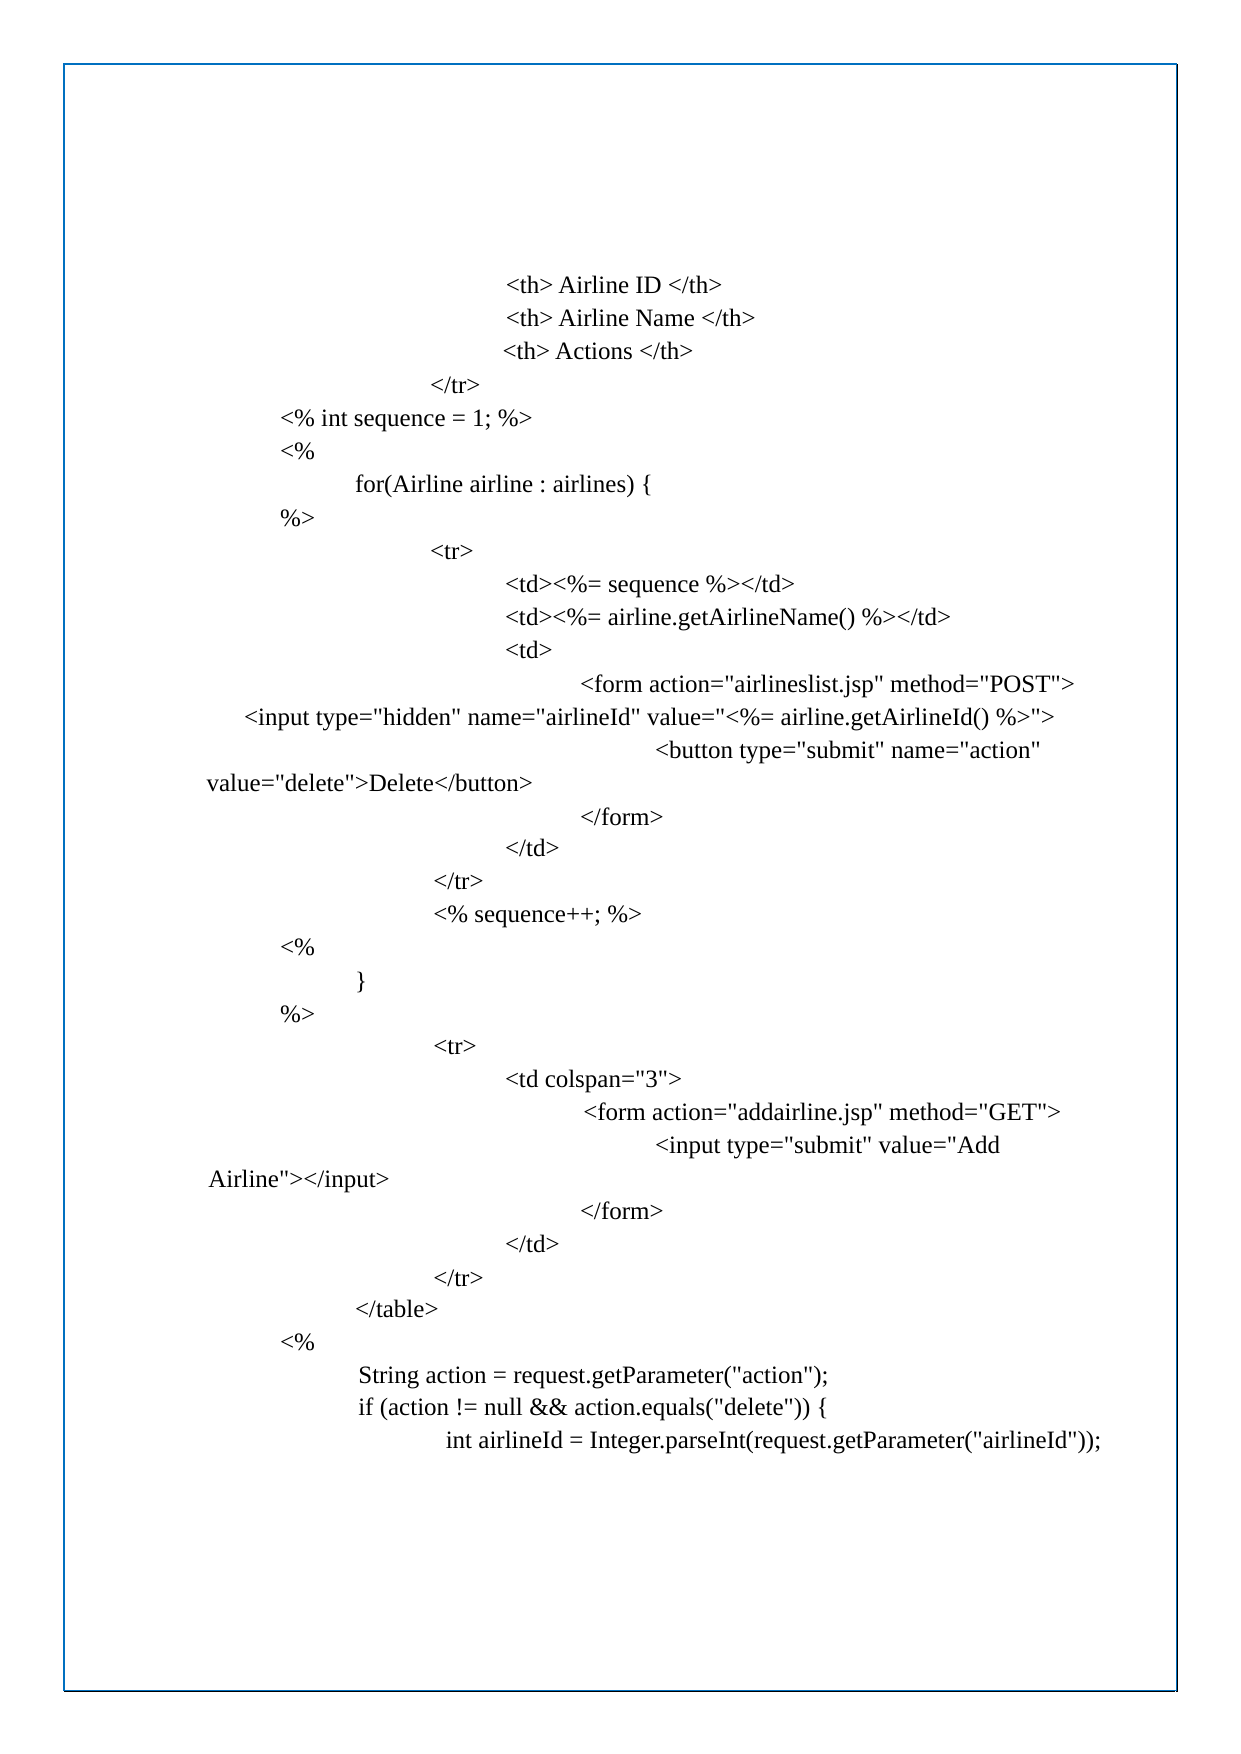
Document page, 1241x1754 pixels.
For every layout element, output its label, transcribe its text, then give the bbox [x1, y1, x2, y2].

text <th> Actions </th> [133, 336, 1108, 365]
text value="delete">Delete</button> [206, 768, 1106, 797]
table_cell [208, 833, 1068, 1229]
text <th> Airline Name </th> [133, 303, 1108, 332]
text <% [133, 436, 1108, 465]
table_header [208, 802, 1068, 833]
text <form action="airlineslist.jsp" method="POST"> [133, 669, 1108, 697]
text <td><%= sequence %></td> [133, 569, 1108, 598]
text <% [133, 1327, 1108, 1356]
text <td> [133, 636, 1108, 664]
text </table> [133, 1294, 1108, 1322]
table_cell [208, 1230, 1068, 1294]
text for(Airline airline : airlines) { [133, 469, 1108, 498]
text <button type="submit" name="action" [133, 735, 1108, 764]
text %> [133, 503, 1108, 531]
text <input type="hidden" name="airlineId" value="<%= airline.getAirlineId() %>"> [206, 702, 1106, 731]
text int airlineId = Integer.parseInt(request.getParameter("airlineId")); [133, 1426, 1108, 1454]
text <th> Airline ID </th> [133, 270, 1108, 299]
text <tr> [133, 536, 1108, 564]
text String action = request.getParameter("action"); if (action != null && action.equals("delete")) { [283, 1360, 850, 1421]
text </tr> [133, 370, 1108, 398]
text <% int sequence = 1; %> [133, 403, 1108, 432]
text <td><%= airline.getAirlineName() %></td> [133, 602, 1108, 631]
